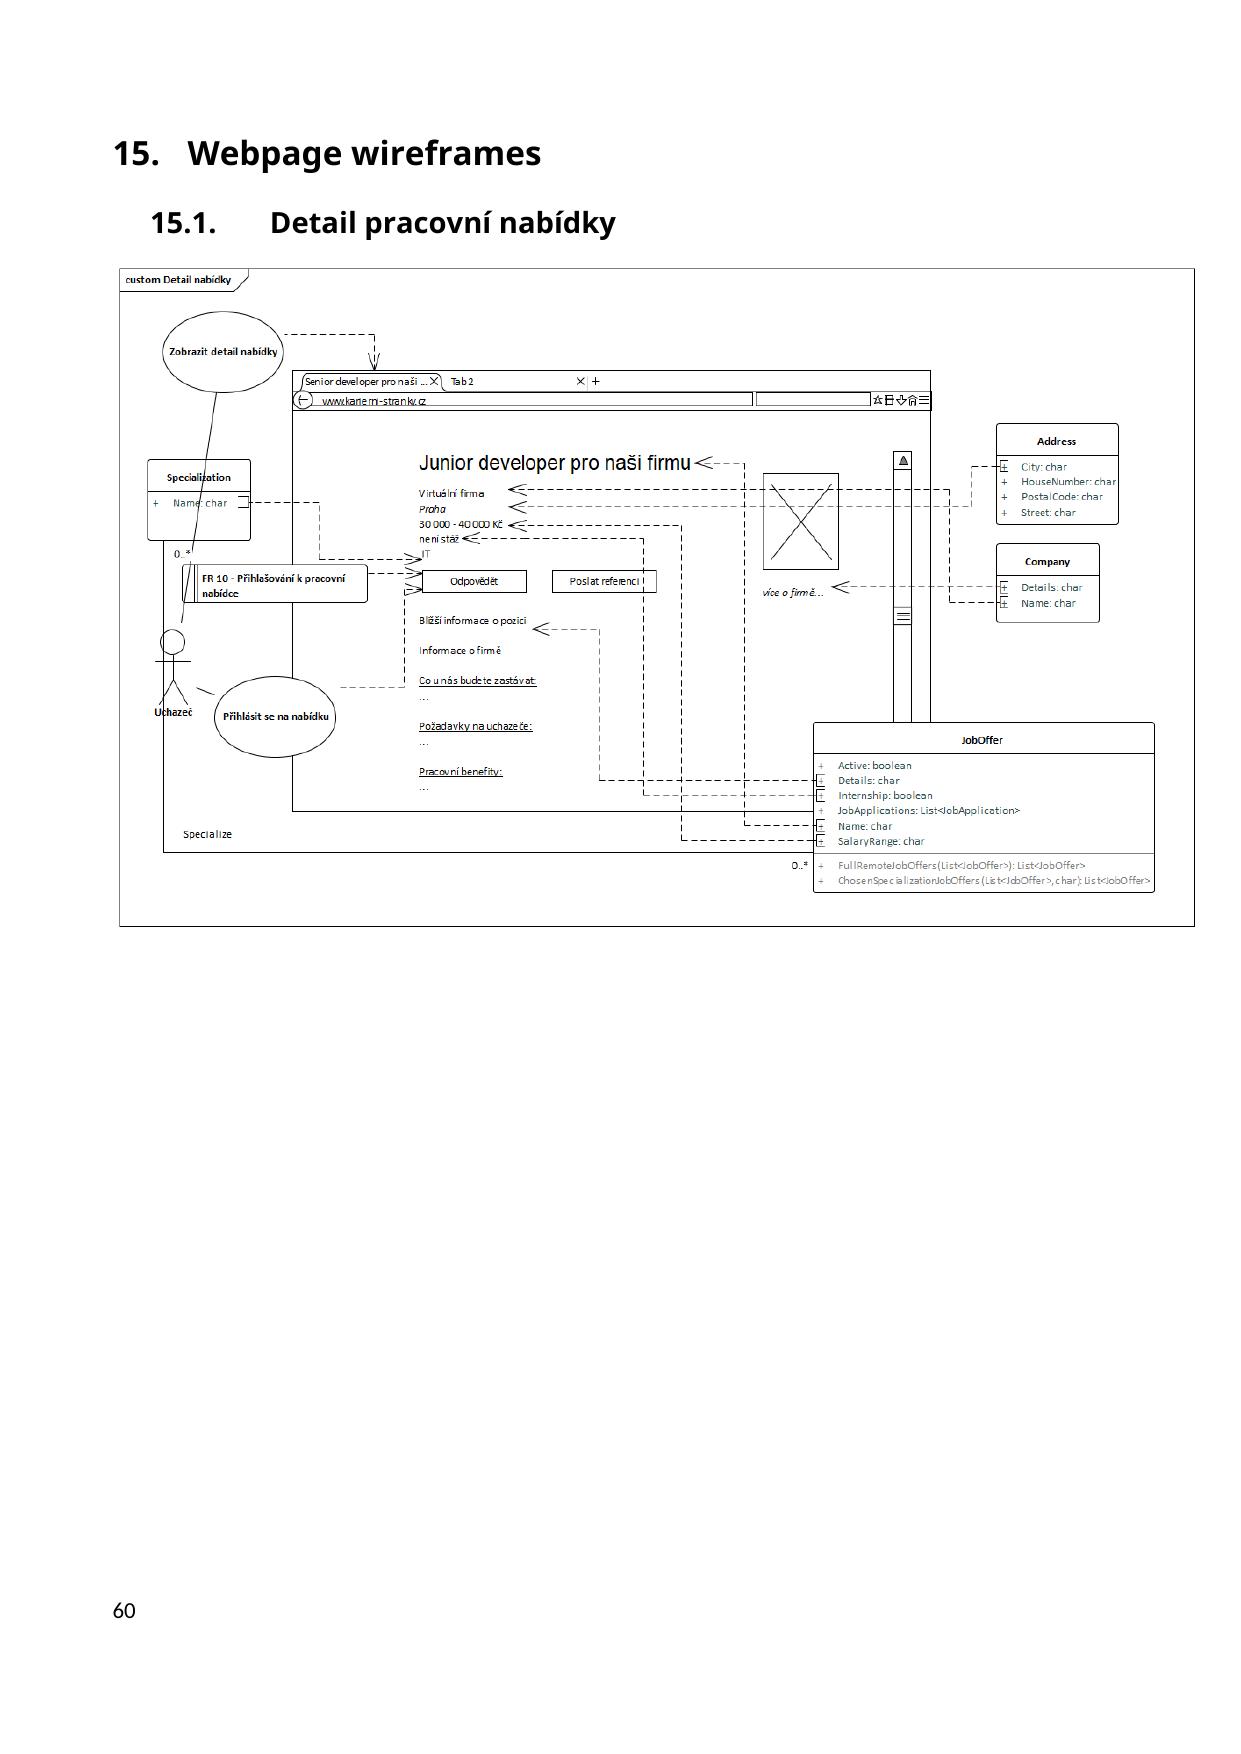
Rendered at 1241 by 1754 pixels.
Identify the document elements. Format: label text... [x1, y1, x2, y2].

subtitle Webpage wireframes [112, 130, 1128, 175]
picture [112, 261, 1201, 933]
subtitle Detail pracovní nabídky [150, 202, 1128, 242]
